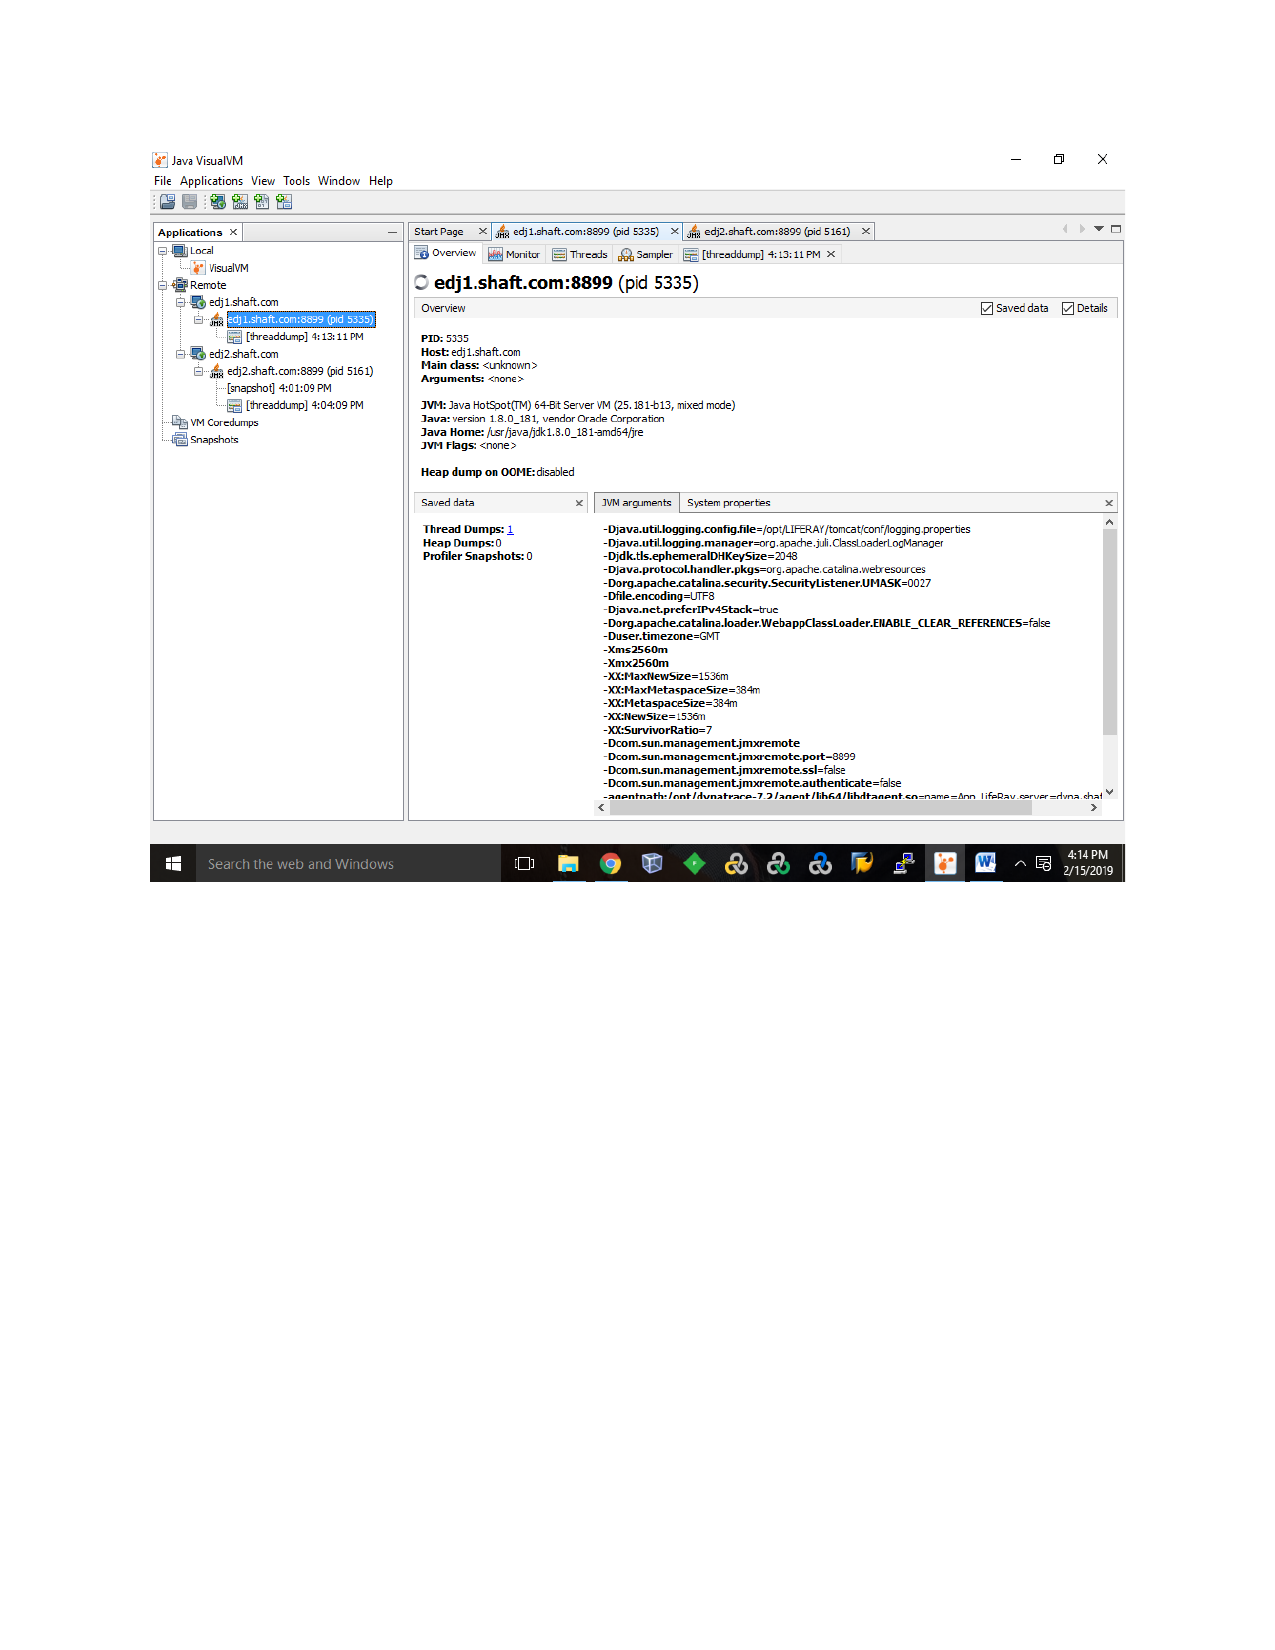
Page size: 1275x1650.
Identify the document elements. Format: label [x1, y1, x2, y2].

picture [150, 150, 1125, 882]
